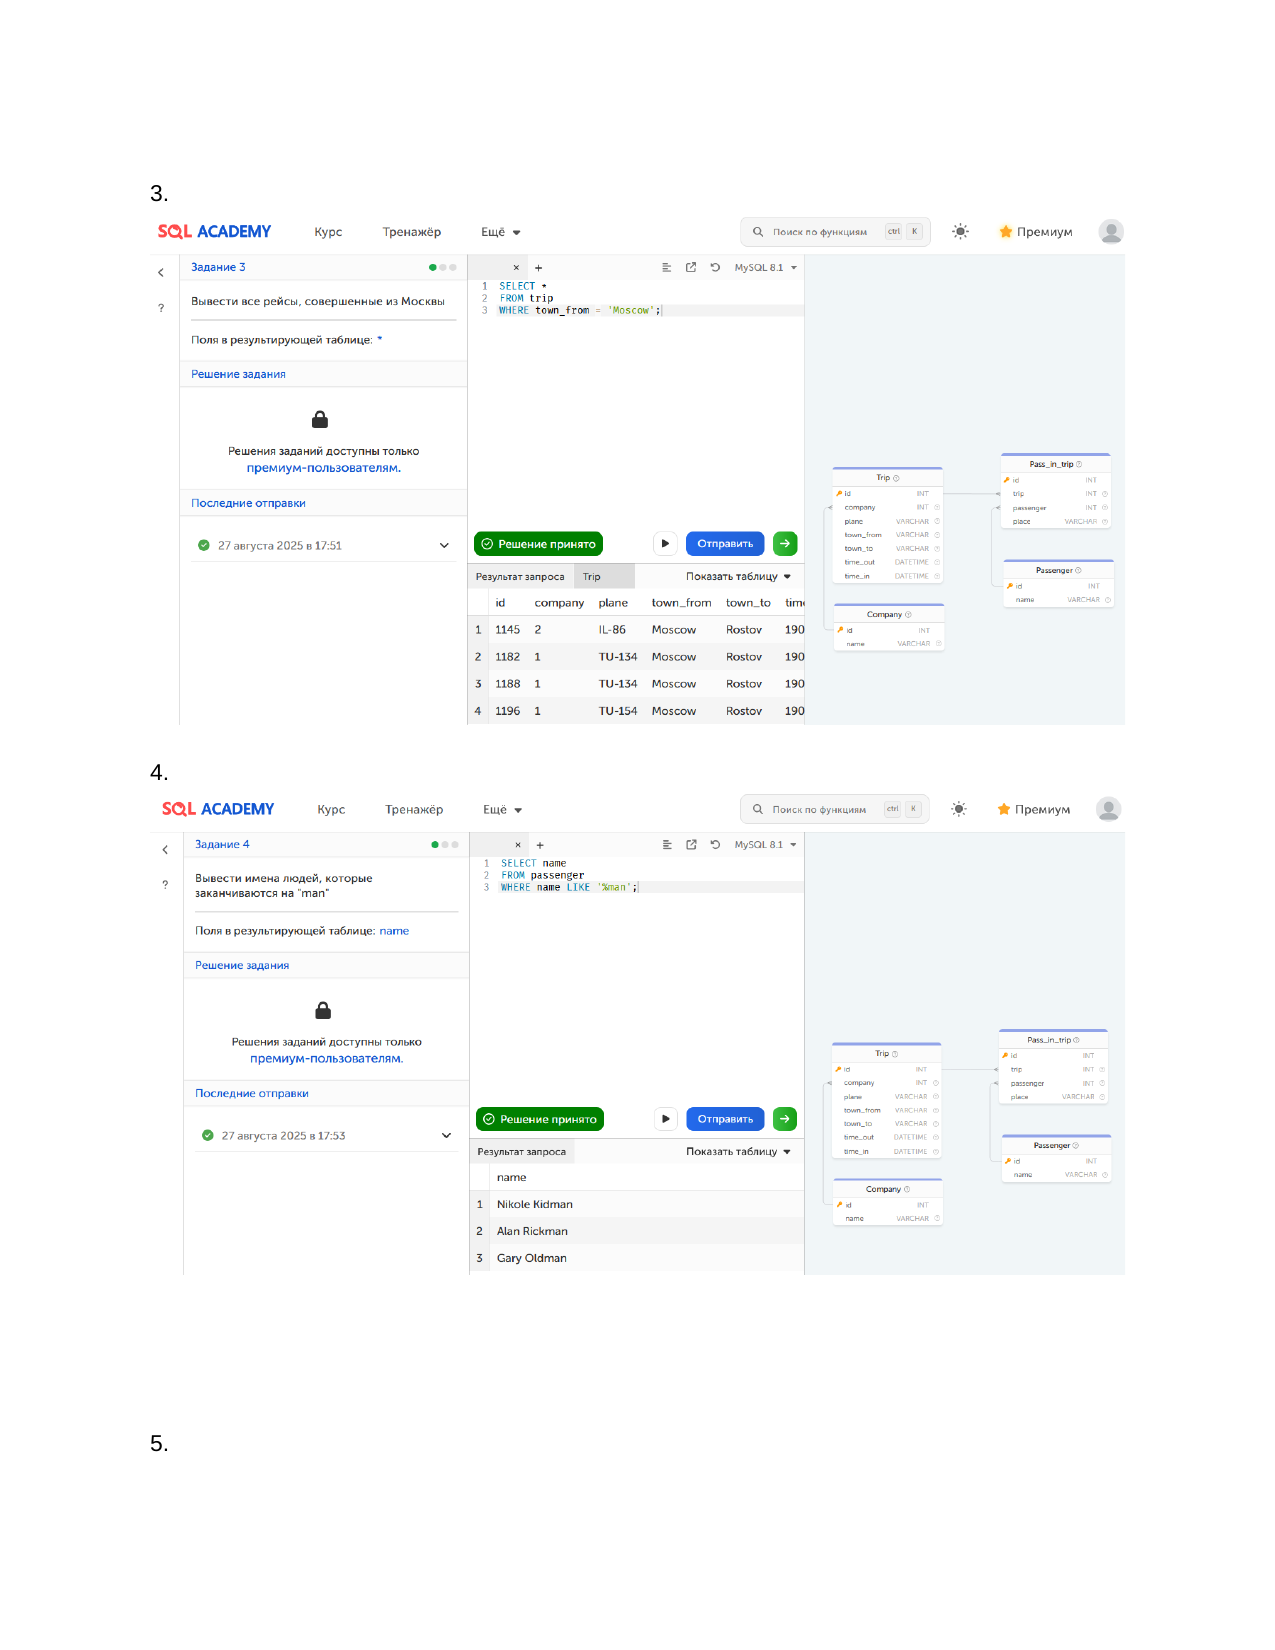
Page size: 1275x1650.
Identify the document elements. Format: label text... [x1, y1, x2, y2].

text 4. [150, 759, 1125, 785]
picture [150, 210, 1125, 725]
text 5. [150, 1429, 1125, 1456]
text 3. [150, 180, 1125, 207]
picture [150, 789, 1125, 1275]
